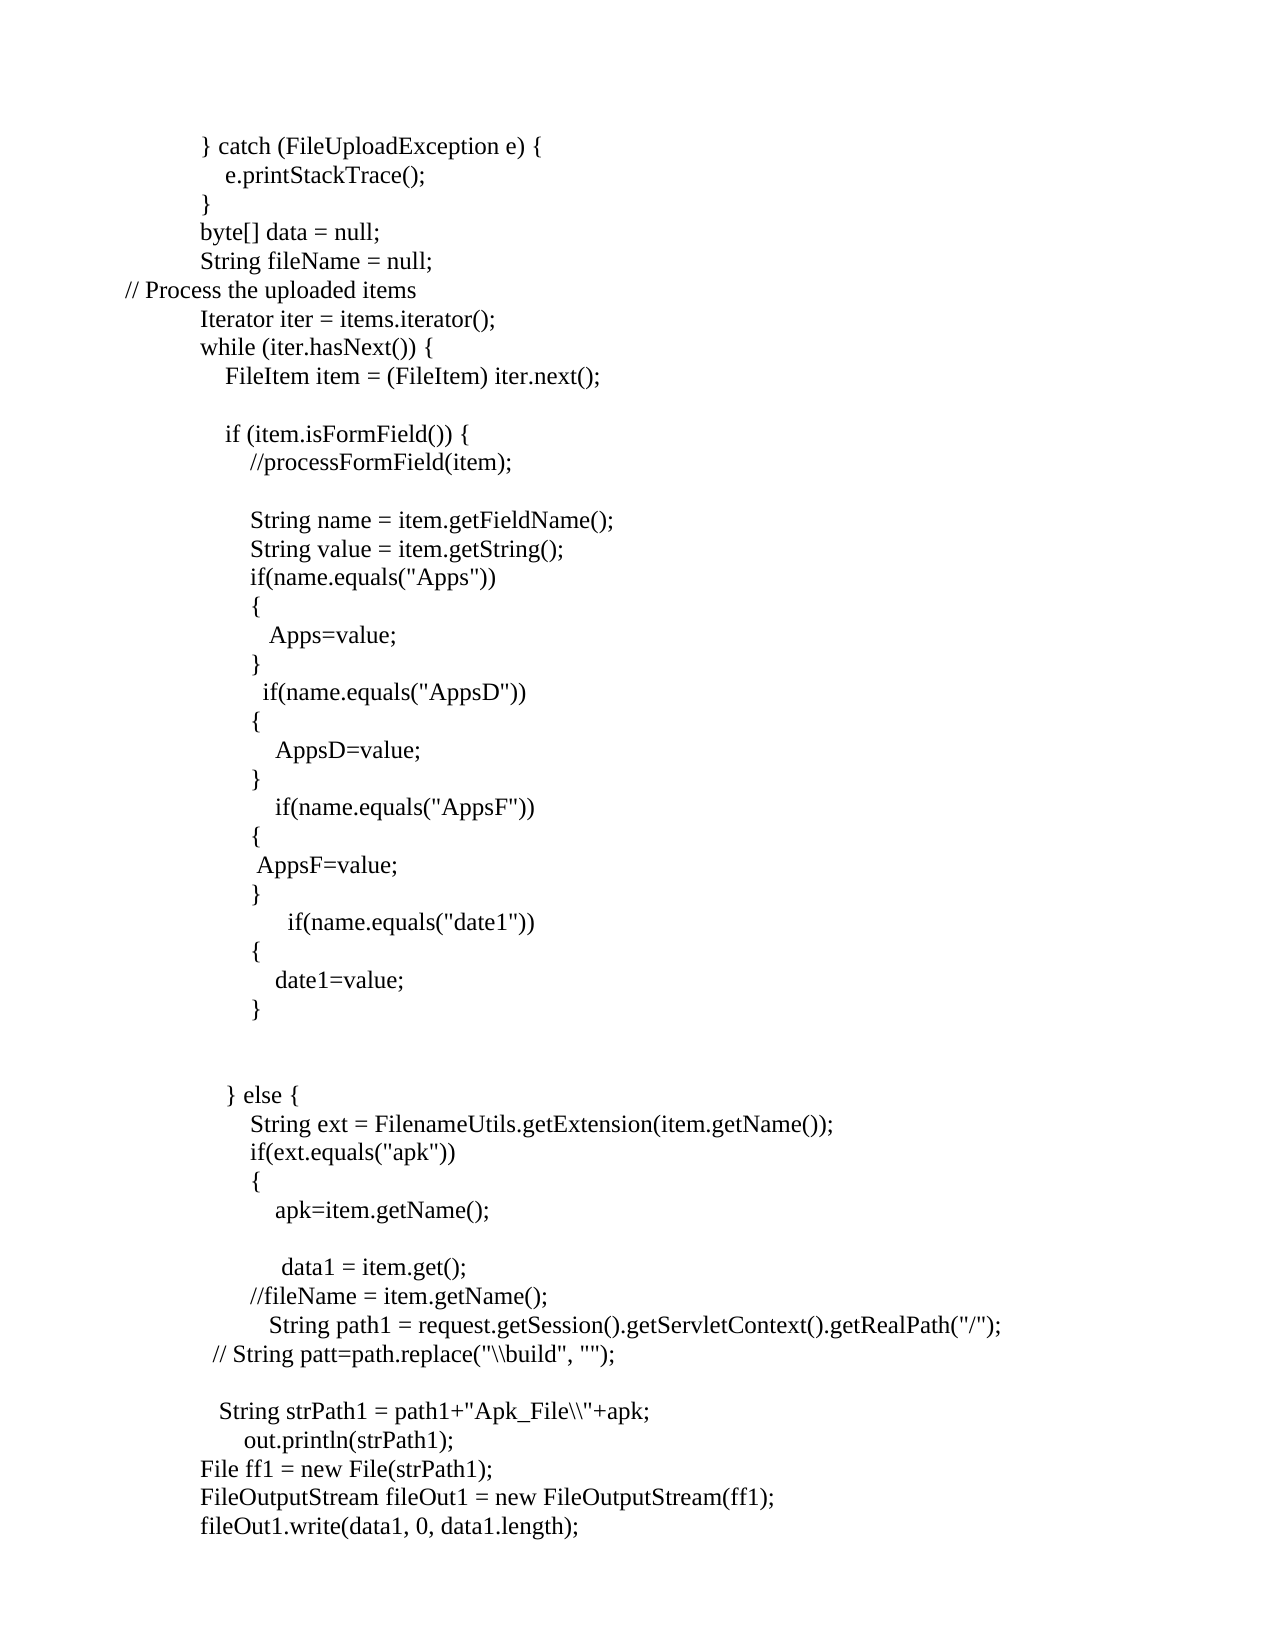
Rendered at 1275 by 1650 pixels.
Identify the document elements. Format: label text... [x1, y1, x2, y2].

text FileOutputStream fileOut1 = new FileOutputStream(ff1); [125, 1482, 1137, 1511]
text date1=value; [125, 965, 1137, 994]
text if(ext.equals("apk")) [125, 1137, 1137, 1166]
text AppsF=value; [125, 850, 1137, 879]
text { [125, 1166, 1137, 1195]
text if(name.equals("AppsF")) [125, 792, 1137, 821]
text AppsD=value; [125, 735, 1137, 764]
text apk=item.getName(); [125, 1195, 1137, 1224]
text Apps=value; [125, 620, 1137, 649]
text Iterator iter = items.iterator(); [125, 304, 1137, 332]
text } [125, 189, 1137, 217]
text fileOut1.write(data1, 0, data1.length); [125, 1511, 1137, 1540]
text String path1 = request.getSession().getServletContext().getRealPath("/"); [125, 1310, 1137, 1339]
text String strPath1 = path1+"Apk_File\\"+apk; [125, 1396, 1137, 1425]
text if(name.equals("Apps")) [125, 562, 1137, 591]
text } [125, 994, 1137, 1022]
text String ext = FilenameUtils.getExtension(item.getName()); [125, 1109, 1137, 1137]
text data1 = item.get(); [125, 1252, 1137, 1281]
text byte[] data = null; [125, 217, 1137, 246]
text out.println(strPath1); [125, 1425, 1137, 1454]
text } [125, 879, 1137, 907]
text String value = item.getString(); [125, 534, 1137, 562]
text // String patt=path.replace("\\build", ""); [125, 1339, 1137, 1367]
text { [125, 706, 1137, 735]
text } catch (FileUploadException e) { [125, 131, 1137, 160]
text { [125, 936, 1137, 965]
text if(name.equals("date1")) [125, 907, 1137, 936]
text while (iter.hasNext()) { [125, 332, 1137, 361]
text File ff1 = new File(strPath1); [125, 1454, 1137, 1482]
text } else { [125, 1080, 1137, 1109]
text //processFormField(item); [125, 447, 1137, 476]
text if (item.isFormField()) { [125, 419, 1137, 447]
text FileItem item = (FileItem) iter.next(); [125, 361, 1137, 390]
text e.printStackTrace(); [125, 160, 1137, 189]
text } [125, 764, 1137, 792]
text { [125, 591, 1137, 620]
text { [125, 821, 1137, 850]
text //fileName = item.getName(); [125, 1281, 1137, 1310]
text String name = item.getFieldName(); [125, 505, 1137, 534]
text // Process the uploaded items [125, 275, 1137, 304]
text if(name.equals("AppsD")) [125, 677, 1137, 706]
text } [125, 649, 1137, 677]
text String fileName = null; [125, 246, 1137, 275]
